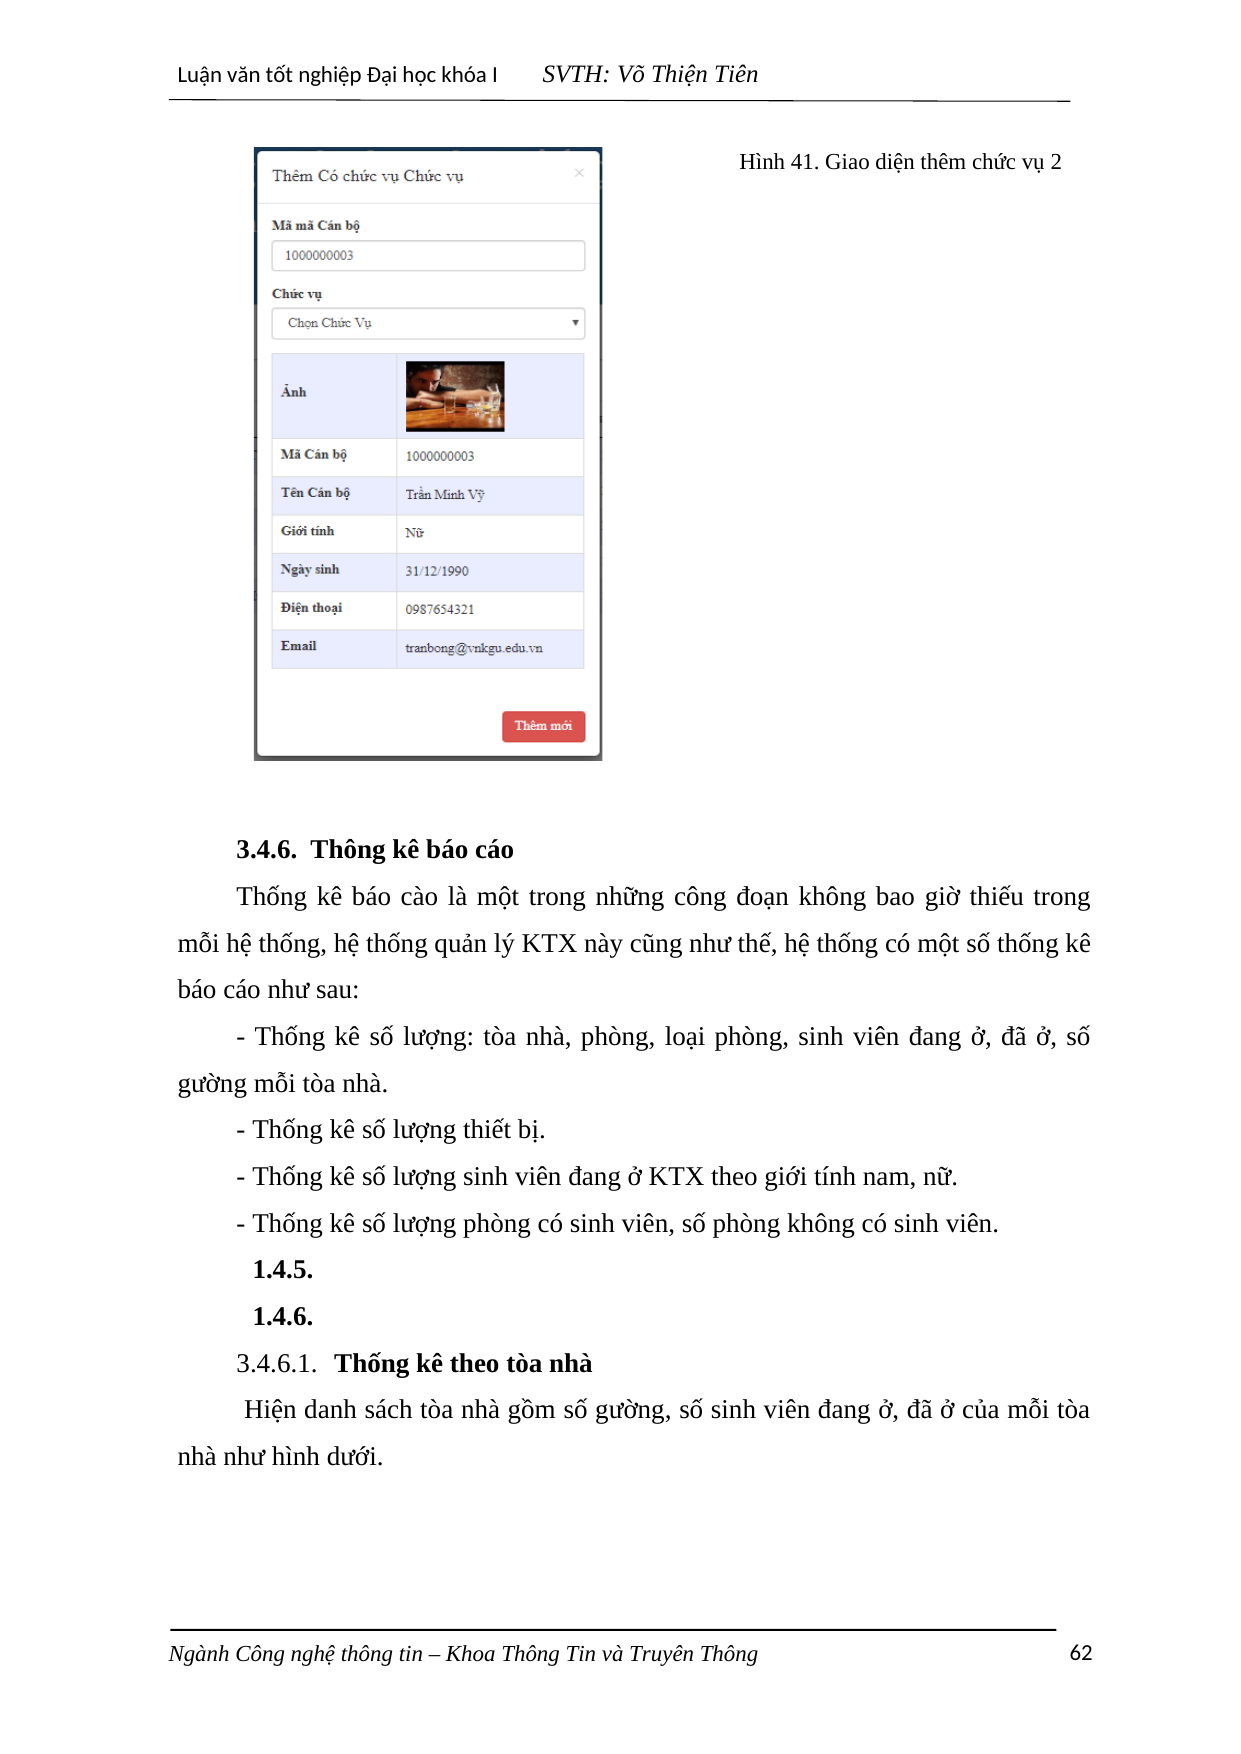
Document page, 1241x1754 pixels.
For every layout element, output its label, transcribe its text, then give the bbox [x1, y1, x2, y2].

text - Thống kê số lượng thiết bị. [177, 1113, 1092, 1144]
text Thống kê theo tòa nhà [236, 1347, 1092, 1378]
text Hình 41. Giao diện thêm chức vụ 2 [709, 148, 1092, 174]
picture [253, 147, 603, 761]
text - Thống kê số lượng phòng có sinh viên, số phòng không có sinh viên. [177, 1207, 1092, 1238]
text Hiện danh sách tòa nhà gồm số gường, số sinh viên đang ở, đã ở của mỗi tòa nhà như hình dưới. [177, 1393, 1092, 1471]
text - Thống kê số lượng: tòa nhà, phòng, loại phòng, sinh viên đang ở, đã ở, số gường mỗi tòa nhà. [177, 1020, 1092, 1098]
text Thống kê báo cào là một trong những công đoạn không bao giờ thiếu trong mỗi hệ thống, hệ thống quản lý KTX này cũng như thế, hệ thống có một số thống kê báo cáo như sau: [177, 880, 1092, 1004]
text - Thống kê số lượng sinh viên đang ở KTX theo giới tính nam, nữ. [177, 1160, 1092, 1191]
text Thông kê báo cáo [236, 833, 1092, 864]
